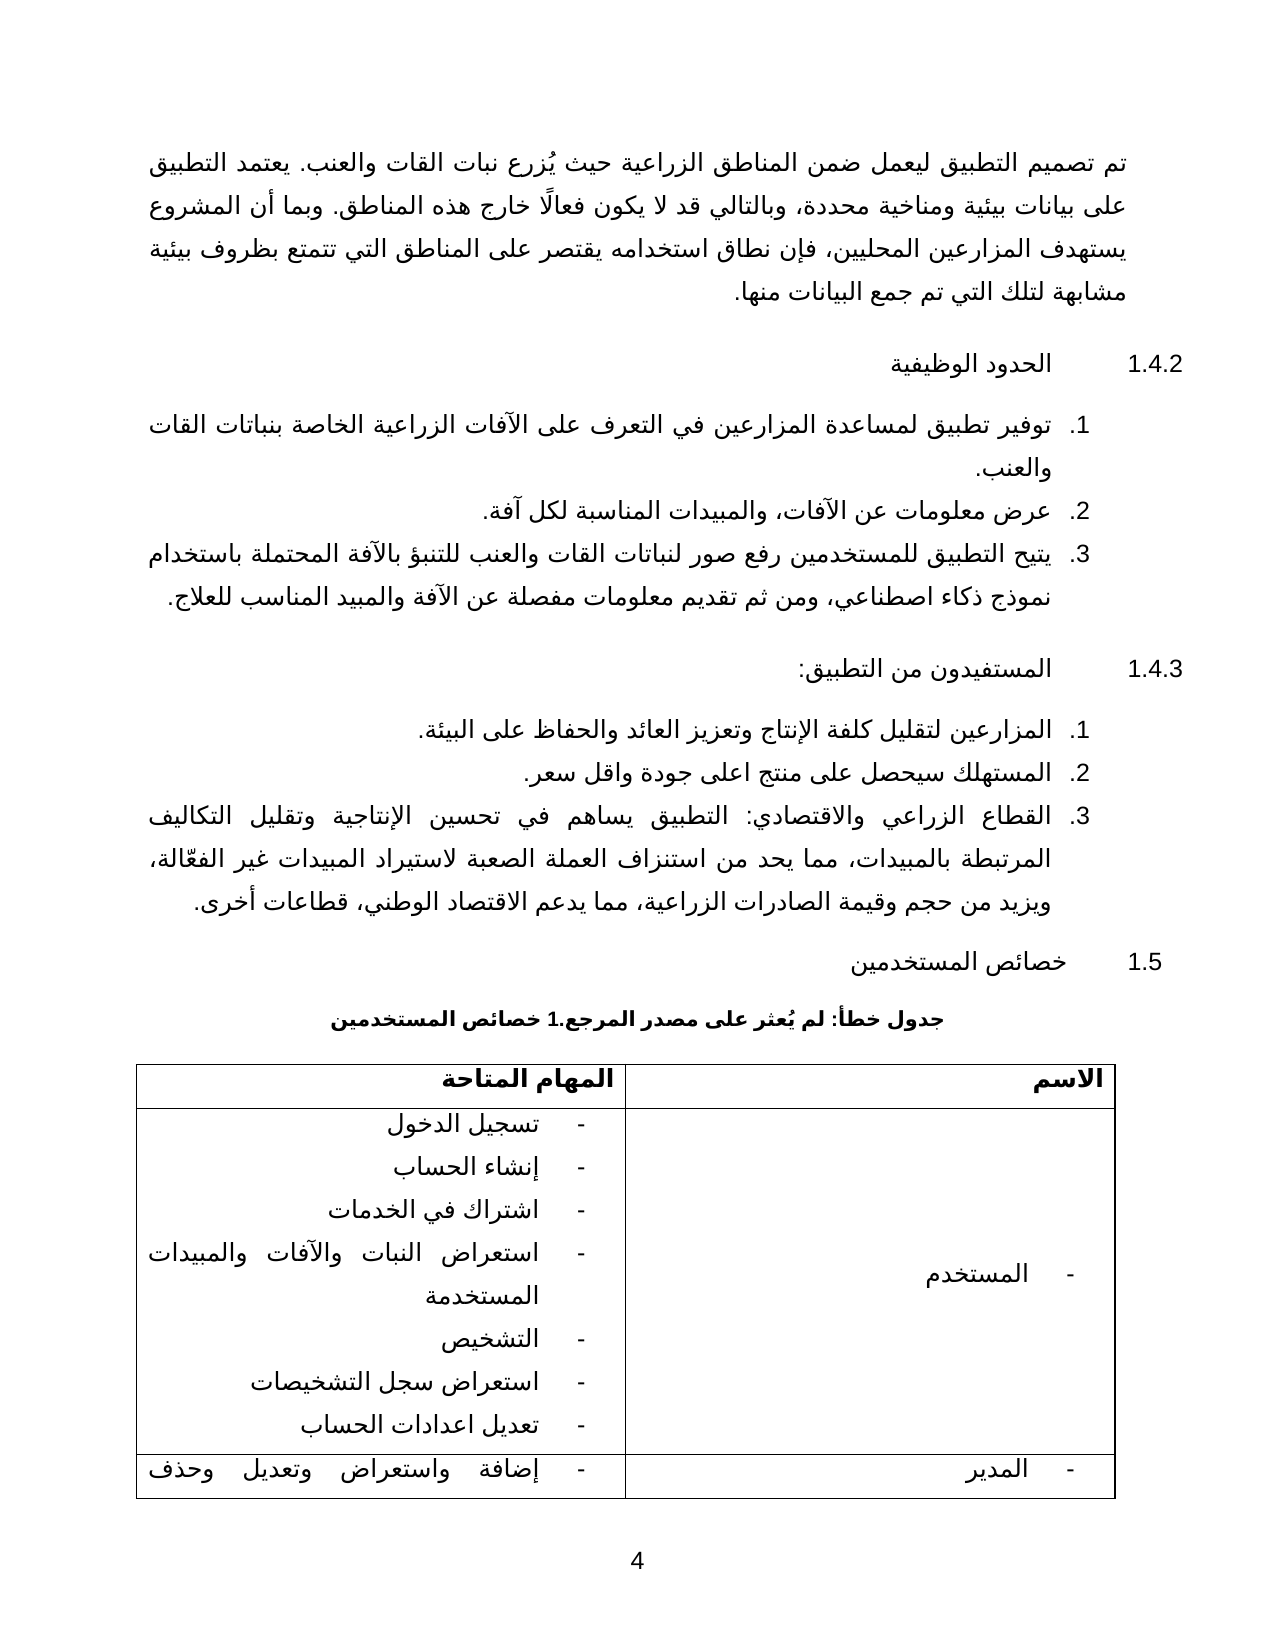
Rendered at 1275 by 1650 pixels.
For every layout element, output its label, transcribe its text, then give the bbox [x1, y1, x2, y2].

list القطاع الزراعي والاقتصادي: التطبيق يساهم في تحسين الإنتاجية وتقليل التكاليف المرتبطة بالمبيدات، مما يحد من استنزاف العملة الصعبة لاستيراد المبيدات غير الفعّالة، ويزيد من حجم وقيمة الصادرات الزراعية، مما يدعم الاقتصاد الوطني، قطاعات أخرى. [148, 801, 1090, 916]
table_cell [137, 1455, 625, 1497]
list توفير تطبيق لمساعدة المزارعين في التعرف على الآفات الزراعية الخاصة بنباتات القات والعنب. [148, 409, 1090, 481]
list المستهلك سيحصل على منتج اعلى جودة واقل سعر. [148, 758, 1090, 786]
subtitle الحدود الوظيفية [148, 349, 1127, 378]
table_header الاسم [626, 1065, 1114, 1107]
subtitle خصائص المستخدمين [148, 947, 1127, 976]
subtitle المستفيدون من التطبيق: [148, 654, 1127, 683]
text تم تصميم التطبيق ليعمل ضمن المناطق الزراعية حيث يُزرع نبات القات والعنب. يعتمد التطبيق على بيانات بيئية ومناخية محددة، وبالتالي قد لا يكون فعالًا خارج هذه المناطق. وبما أن المشروع يستهدف المزارعين المحليين، فإن نطاق استخدامه يقتصر على المناطق التي تتمتع بظروف بيئية مشابهة لتلك التي تم جمع البيانات منها. [148, 148, 1127, 306]
list عرض معلومات عن الآفات، والمبيدات المناسبة لكل آفة. [148, 496, 1090, 524]
list المزارعين لتقليل كلفة الإنتاج وتعزيز العائد والحفاظ على البيئة. [148, 714, 1090, 743]
list يتيح التطبيق للمستخدمين رفع صور لنباتات القات والعنب للتنبؤ بالآفة المحتملة باستخدام نموذج ذكاء اصطناعي، ومن ثم تقديم معلومات مفصلة عن الآفة والمبيد المناسب للعلاج. [148, 539, 1090, 611]
table_cell المدير [626, 1455, 1114, 1497]
table_header المهام المتاحة [137, 1065, 625, 1107]
text جدول خطأ: لم يُعثر على مصدر المرجع.1 خصائص المستخدمين [148, 1007, 1127, 1031]
table_cell تسجيل الدخول إنشاء الحساب اشتراك في الخدمات استعراض النبات والآفات والمبيدات المستخدمة التشخيص استعراض سجل التشخيصات تعديل اعدادات الحساب [137, 1109, 625, 1453]
table_cell المستخدم [626, 1109, 1114, 1453]
